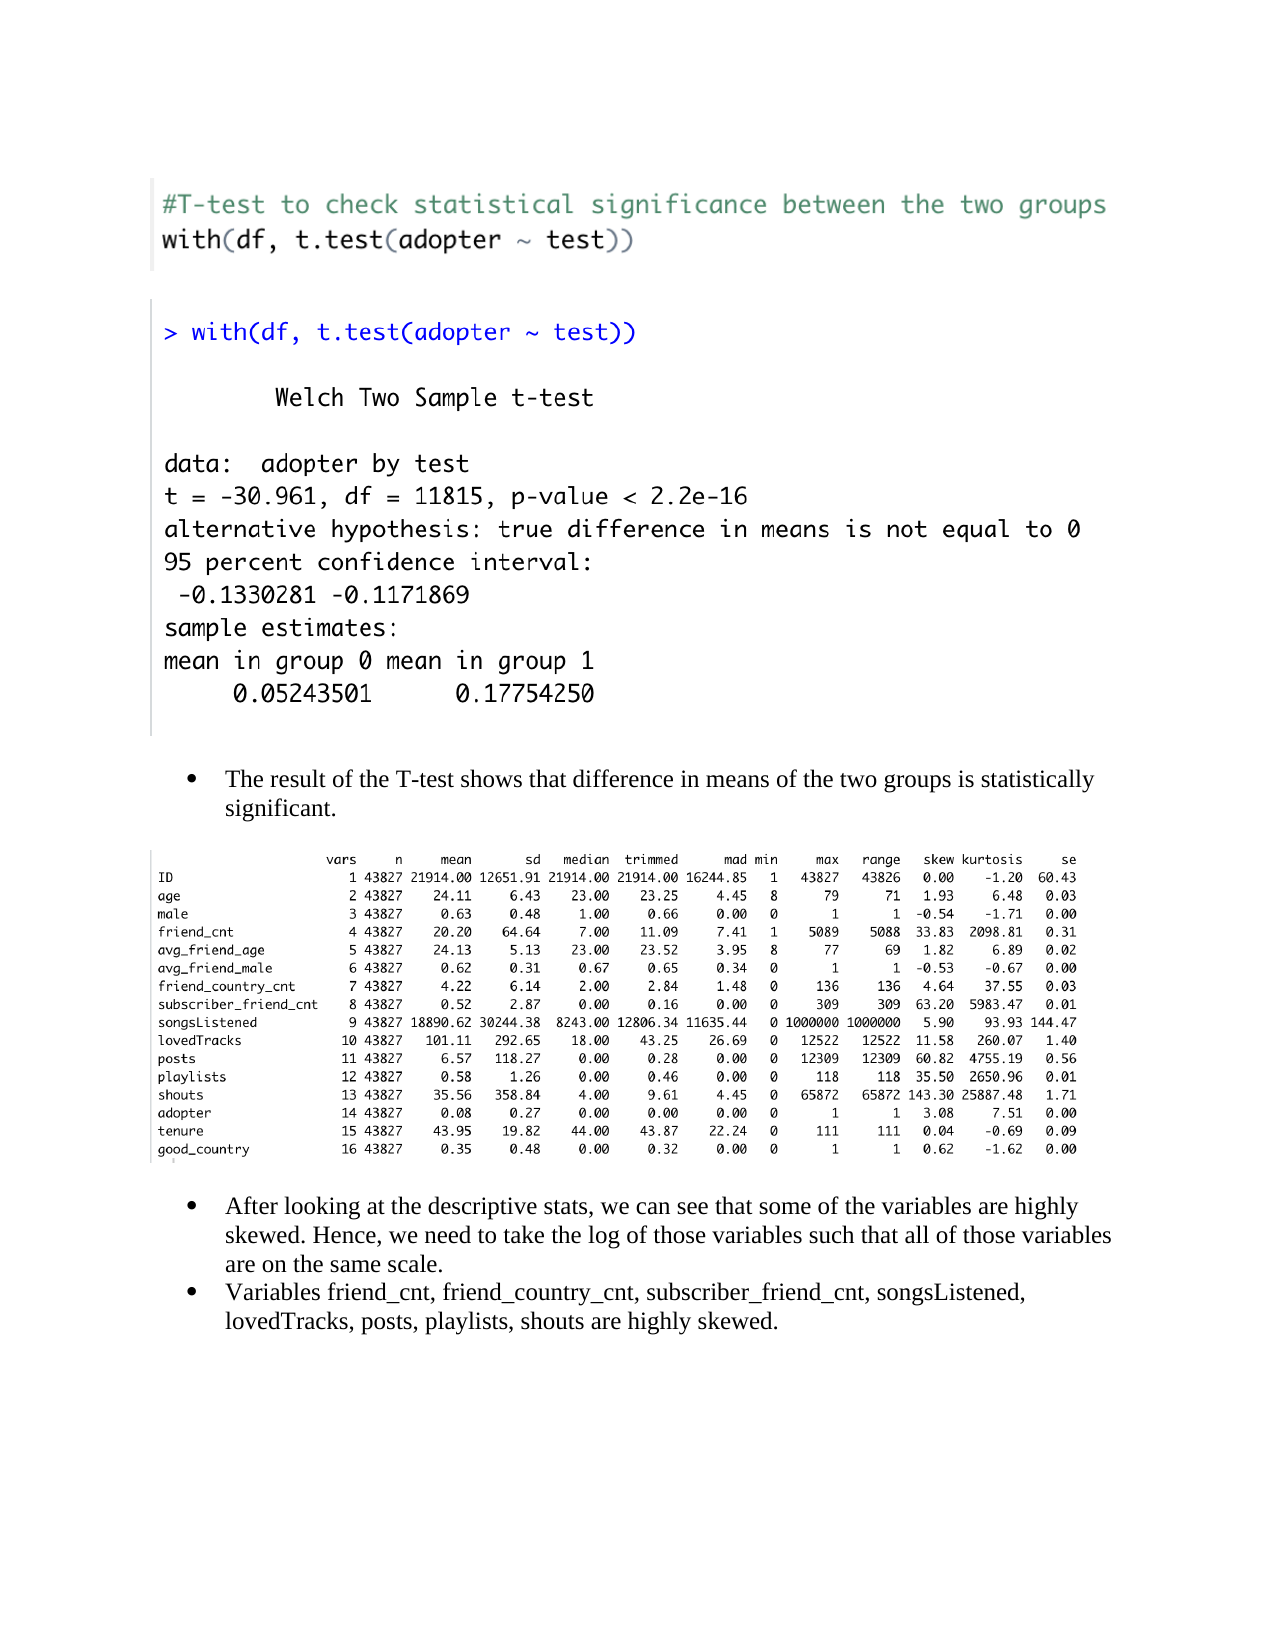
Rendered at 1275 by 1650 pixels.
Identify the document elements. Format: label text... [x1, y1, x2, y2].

list Variables friend_cnt, friend_country_cnt, subscriber_friend_cnt, songsListened, lovedTracks, posts, playlists, shouts are highly skewed. [187, 1277, 1125, 1335]
picture [150, 178, 1125, 271]
picture [150, 299, 1125, 736]
list The result of the T-test shows that difference in means of the two groups is statistically significant. [187, 764, 1125, 821]
list After looking at the descriptive stats, we can see that some of the variables are highly skewed. Hence, we need to take the log of those variables such that all of those variables are on the same scale. [187, 1191, 1125, 1277]
picture [150, 850, 1125, 1163]
